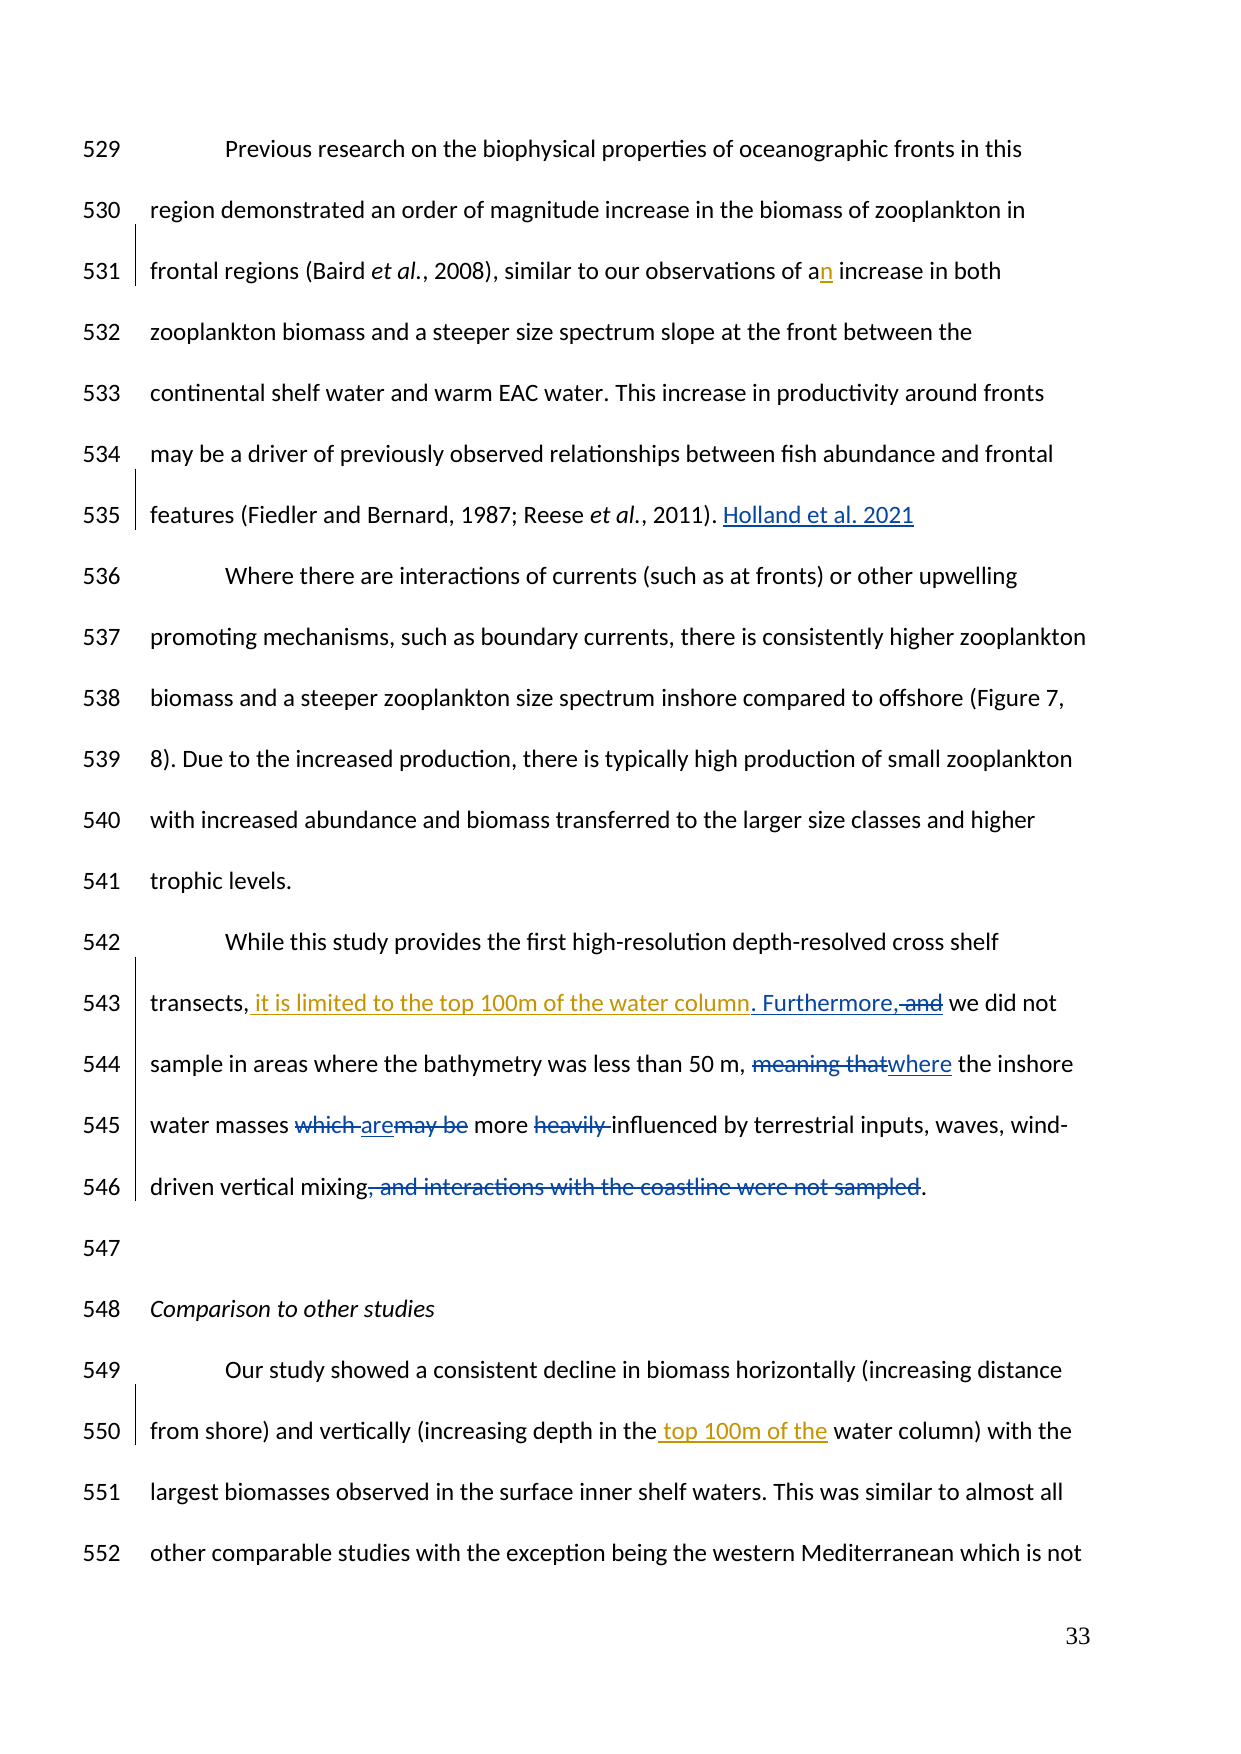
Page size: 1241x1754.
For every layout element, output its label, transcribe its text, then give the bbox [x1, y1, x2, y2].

text Comparison to other studies [150, 1293, 1090, 1323]
text While this study provides the first high-resolution depth-resolved cross shelf transects, we did not sample in areas where the bathymetry was less than 50 m, the inshore water masses more influenced by terrestrial inputs, waves, wind-driven vertical mixing. [150, 926, 1090, 1201]
text Previous research on the biophysical properties of oceanographic fronts in this region demonstrated an order of magnitude increase in the biomass of zooplankton in frontal regions (Baird et al., 2008), similar to our observations of a increase in both zooplankton biomass and a steeper size spectrum slope at the front between the continental shelf water and warm EAC water. This increase in productivity around fronts may be a driver of previously observed relationships between fish abundance and frontal features (Fiedler and Bernard, 1987; Reese et al., 2011). [150, 133, 1090, 530]
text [150, 1354, 1090, 1567]
text Where there are interactions of currents (such as at fronts) or other upwelling promoting mechanisms, such as boundary currents, there is consistently higher zooplankton biomass and a steeper zooplankton size spectrum inshore compared to offshore (Figure 7, 8). Due to the increased production, there is typically high production of small zooplankton with increased abundance and biomass transferred to the larger size classes and higher trophic levels. [150, 560, 1090, 896]
